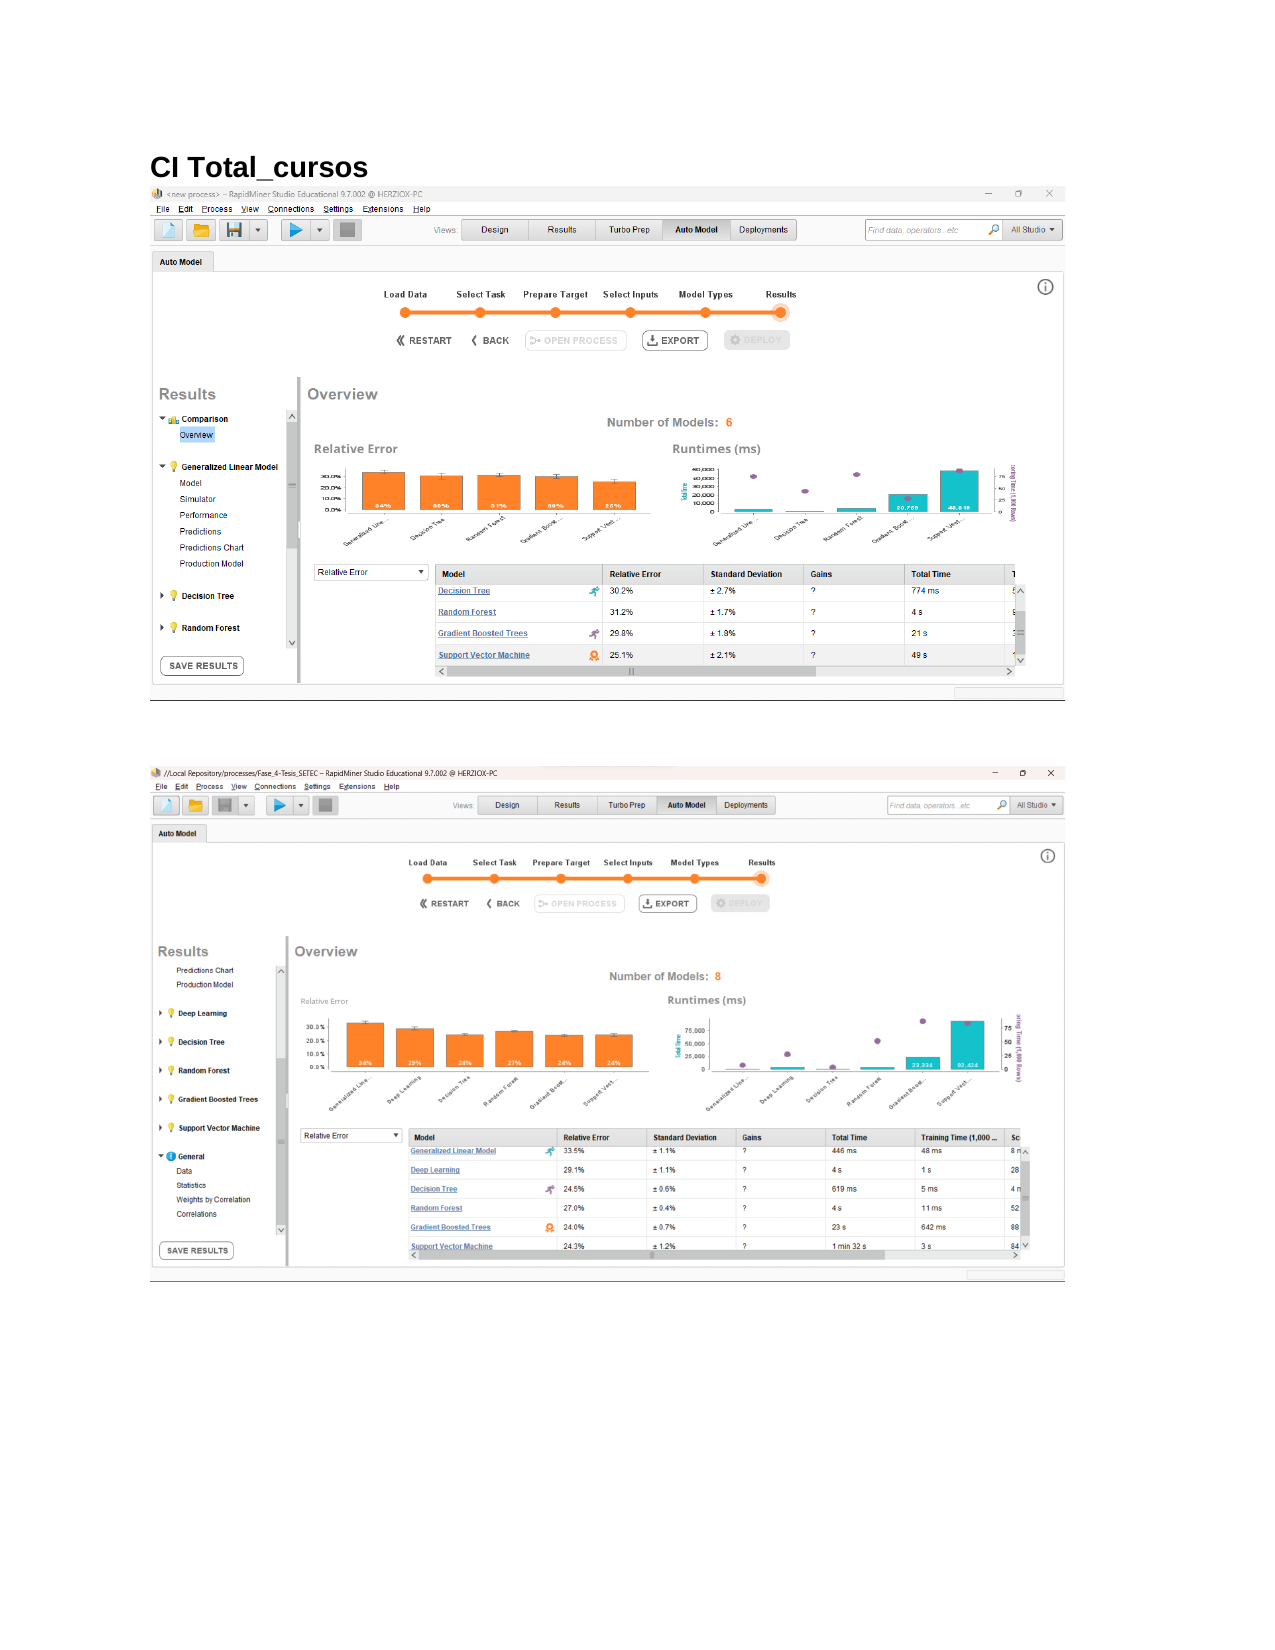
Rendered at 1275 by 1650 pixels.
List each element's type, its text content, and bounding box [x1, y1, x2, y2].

subtitle CI Total_cursos [150, 150, 1125, 183]
picture [150, 186, 1066, 701]
picture [150, 766, 1066, 1282]
